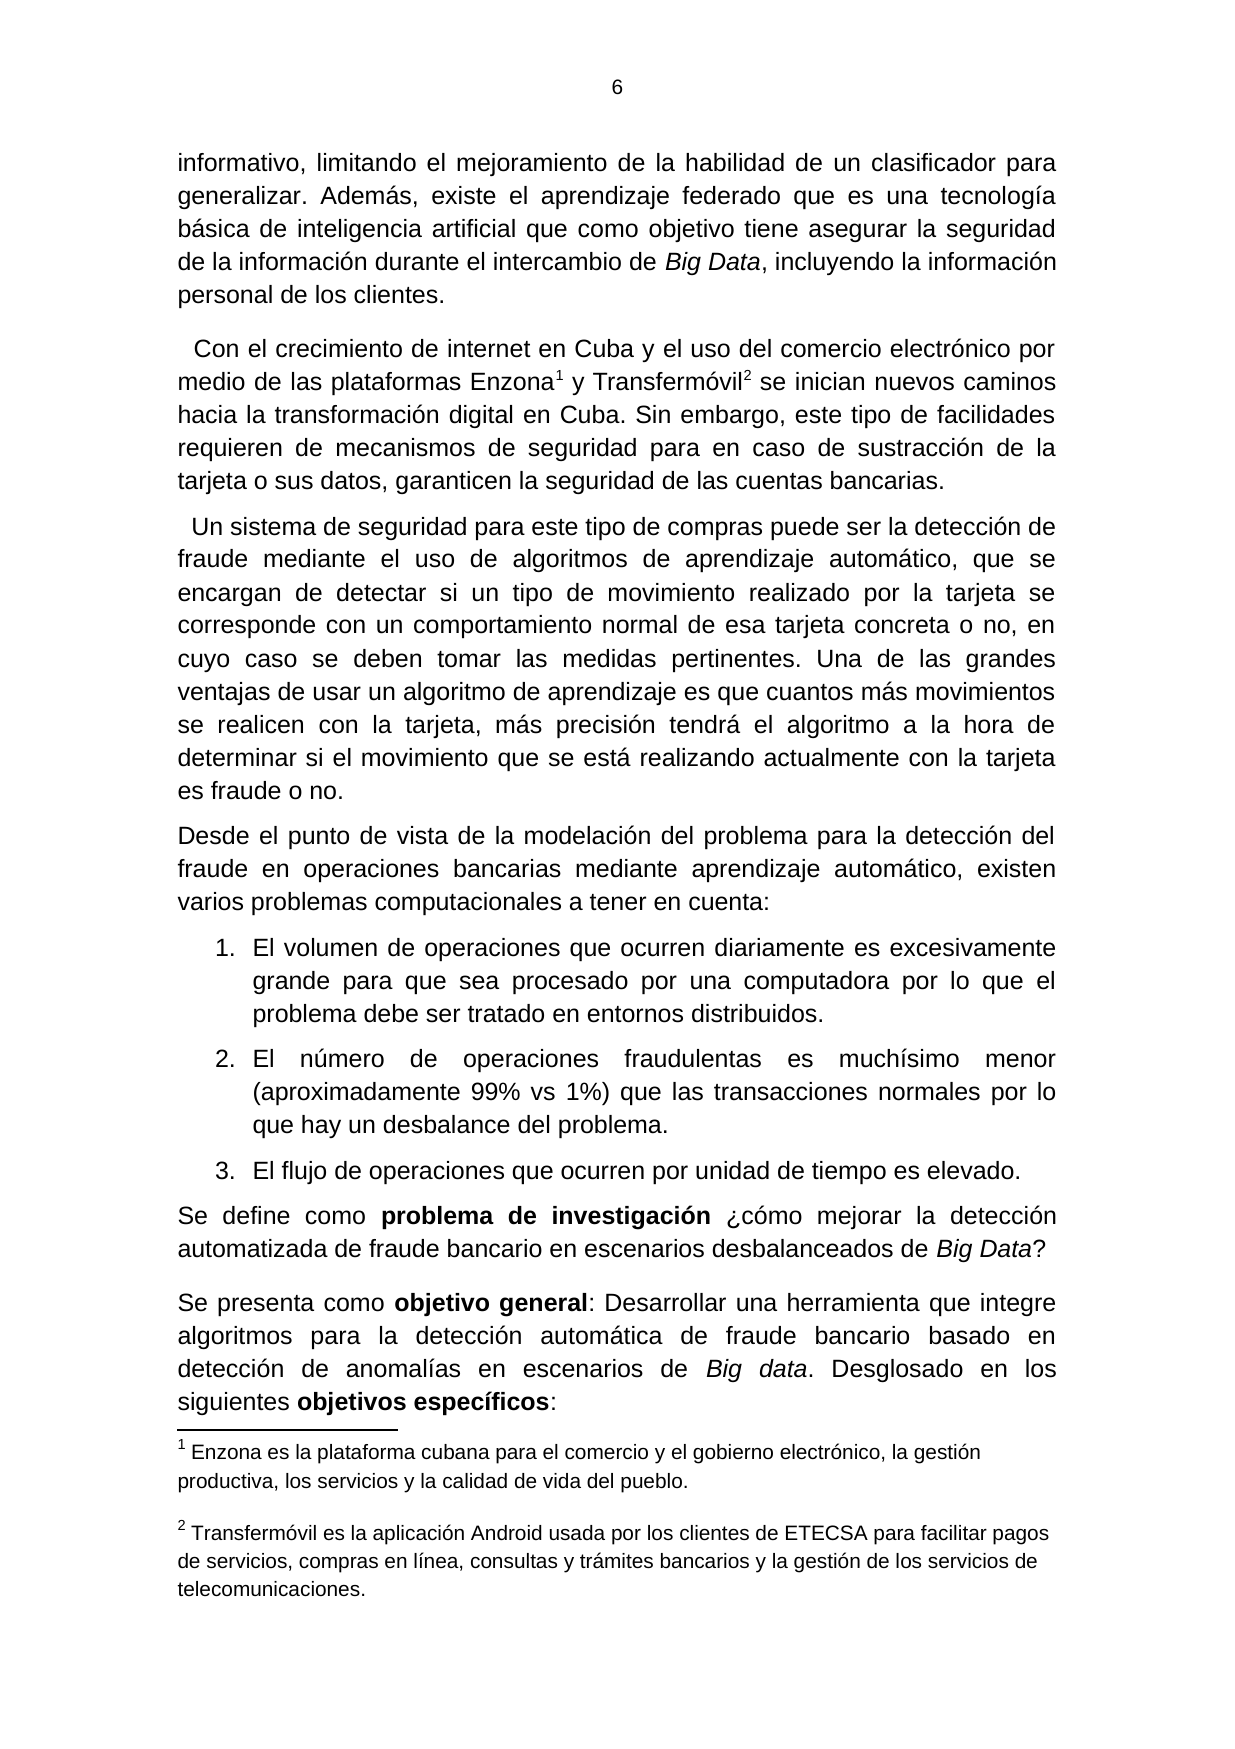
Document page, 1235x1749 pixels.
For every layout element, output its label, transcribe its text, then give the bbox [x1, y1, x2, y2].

text Un sistema de seguridad para este tipo de compras puede ser la detección de fraude mediante el uso de algoritmos de aprendizaje automático, que se encargan de detectar si un tipo de movimiento realizado por la tarjeta se corresponde con un comportamiento normal de esa tarjeta concreta o no, en cuyo caso se deben tomar las medidas pertinentes. Una de las grandes ventajas de usar un algoritmo de aprendizaje es que cuantos más movimientos se realicen con la tarjeta, más precisión tendrá el algoritmo a la hora de determinar si el movimiento que se está realizando actualmente con la tarjeta es fraude o no. [177, 511, 1057, 804]
list El flujo de operaciones que ocurren por unidad de tiempo es elevado. [215, 1156, 1057, 1184]
text Con el crecimiento de internet en Cuba y el uso del comercio electrónico por medio de las plataformas Enzona y Transfermóvil se inician nuevos caminos hacia la transformación digital en Cuba. Sin embargo, este tipo de facilidades requieren de mecanismos de seguridad para en caso de sustracción de la tarjeta o sus datos, garanticen la seguridad de las cuentas bancarias. [177, 334, 1057, 495]
text Se define como problema de investigación ¿cómo mejorar la detección automatizada de fraude bancario en escenarios desbalanceados de Big Data? [177, 1201, 1057, 1263]
list El volumen de operaciones que ocurren diariamente es excesivamente grande para que sea procesado por una computadora por lo que el problema debe ser tratado en entornos distribuidos. [215, 933, 1057, 1027]
text Desde el punto de vista de la modelación del problema para la detección del fraude en operaciones bancarias mediante aprendizaje automático, existen varios problemas computacionales a tener en cuenta: [177, 821, 1057, 916]
list El número de operaciones fraudulentas es muchísimo menor (aproximadamente 99% vs 1%) que las transacciones normales por lo que hay un desbalance del problema. [215, 1044, 1057, 1139]
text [177, 148, 1057, 309]
text Se presenta como objetivo general: Desarrollar una herramienta que integre algoritmos para la detección automática de fraude bancario basado en detección de anomalías en escenarios de Big data. Desglosado en los siguientes objetivos específicos: [177, 1288, 1057, 1416]
